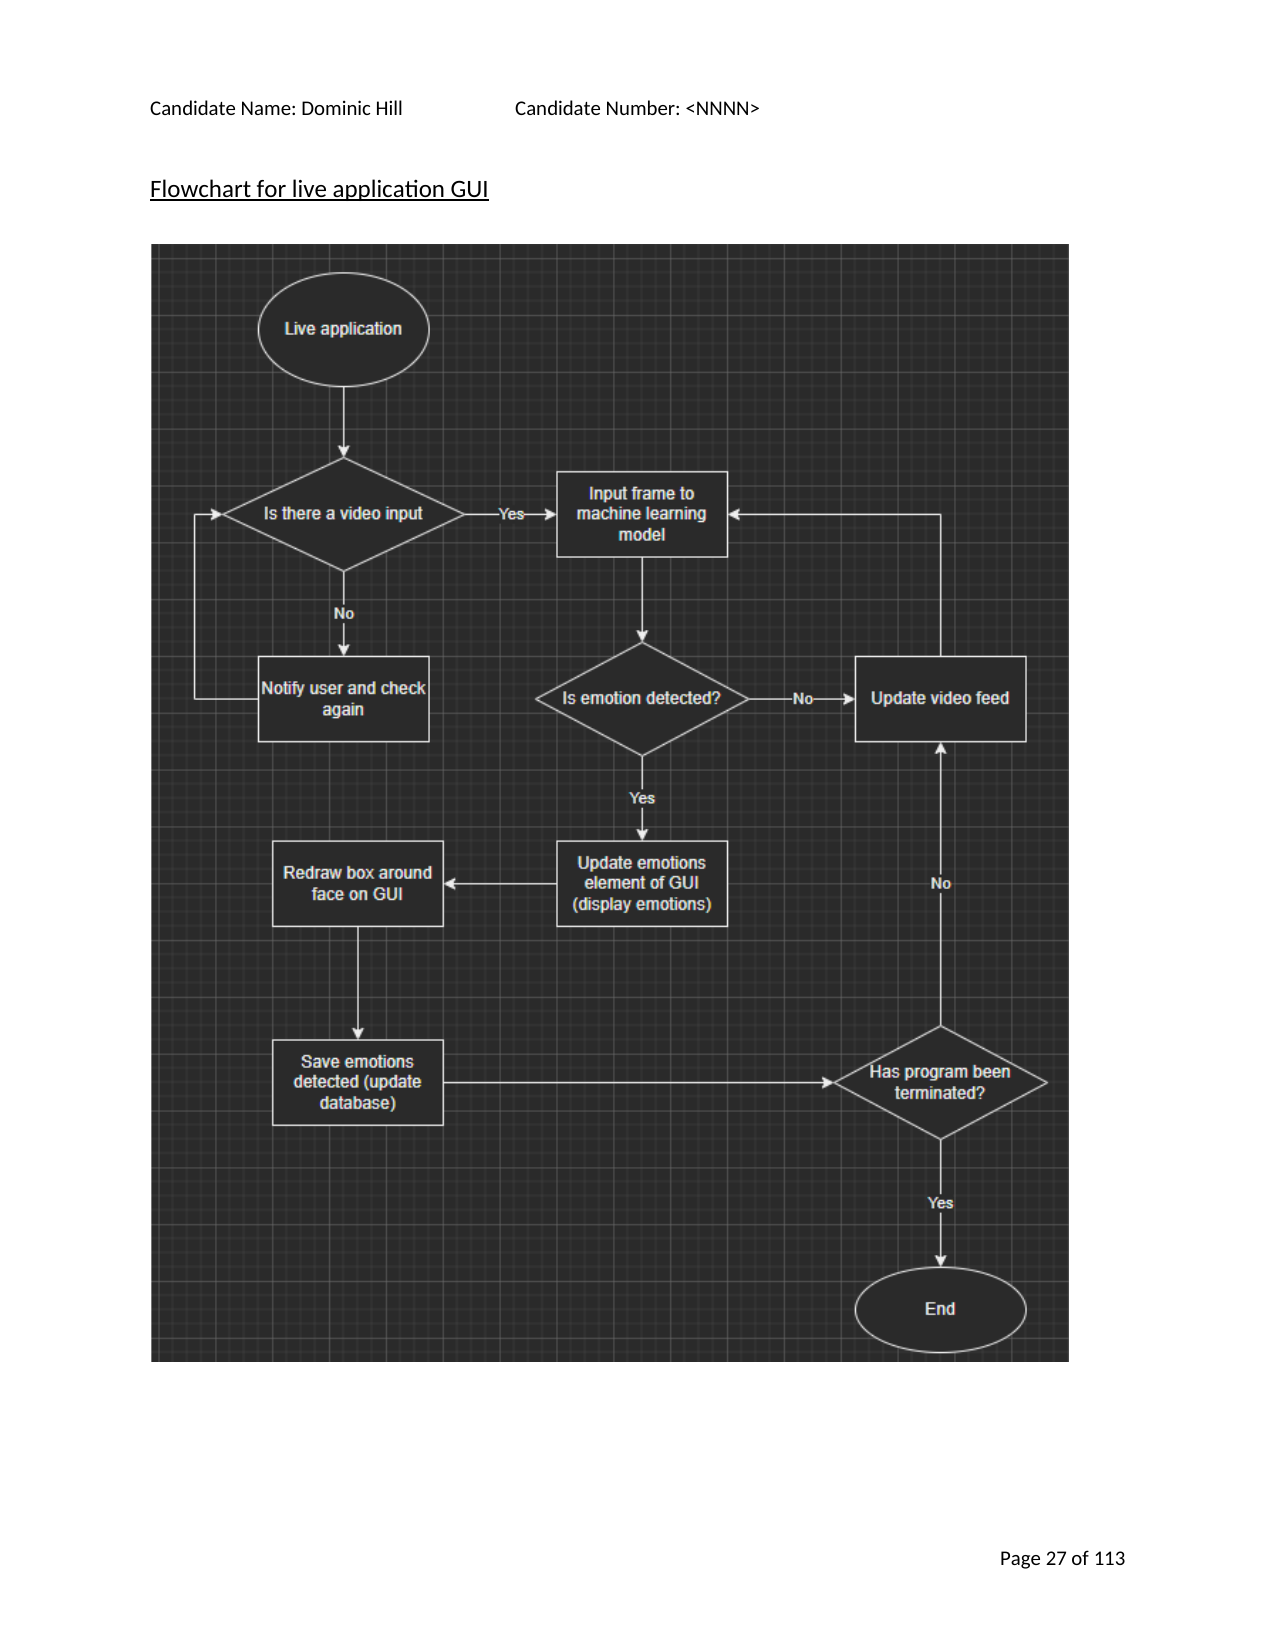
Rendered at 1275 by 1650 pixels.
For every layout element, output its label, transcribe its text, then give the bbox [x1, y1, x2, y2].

picture [150, 244, 1069, 1360]
text Flowchart for live application GUI [150, 173, 1125, 204]
